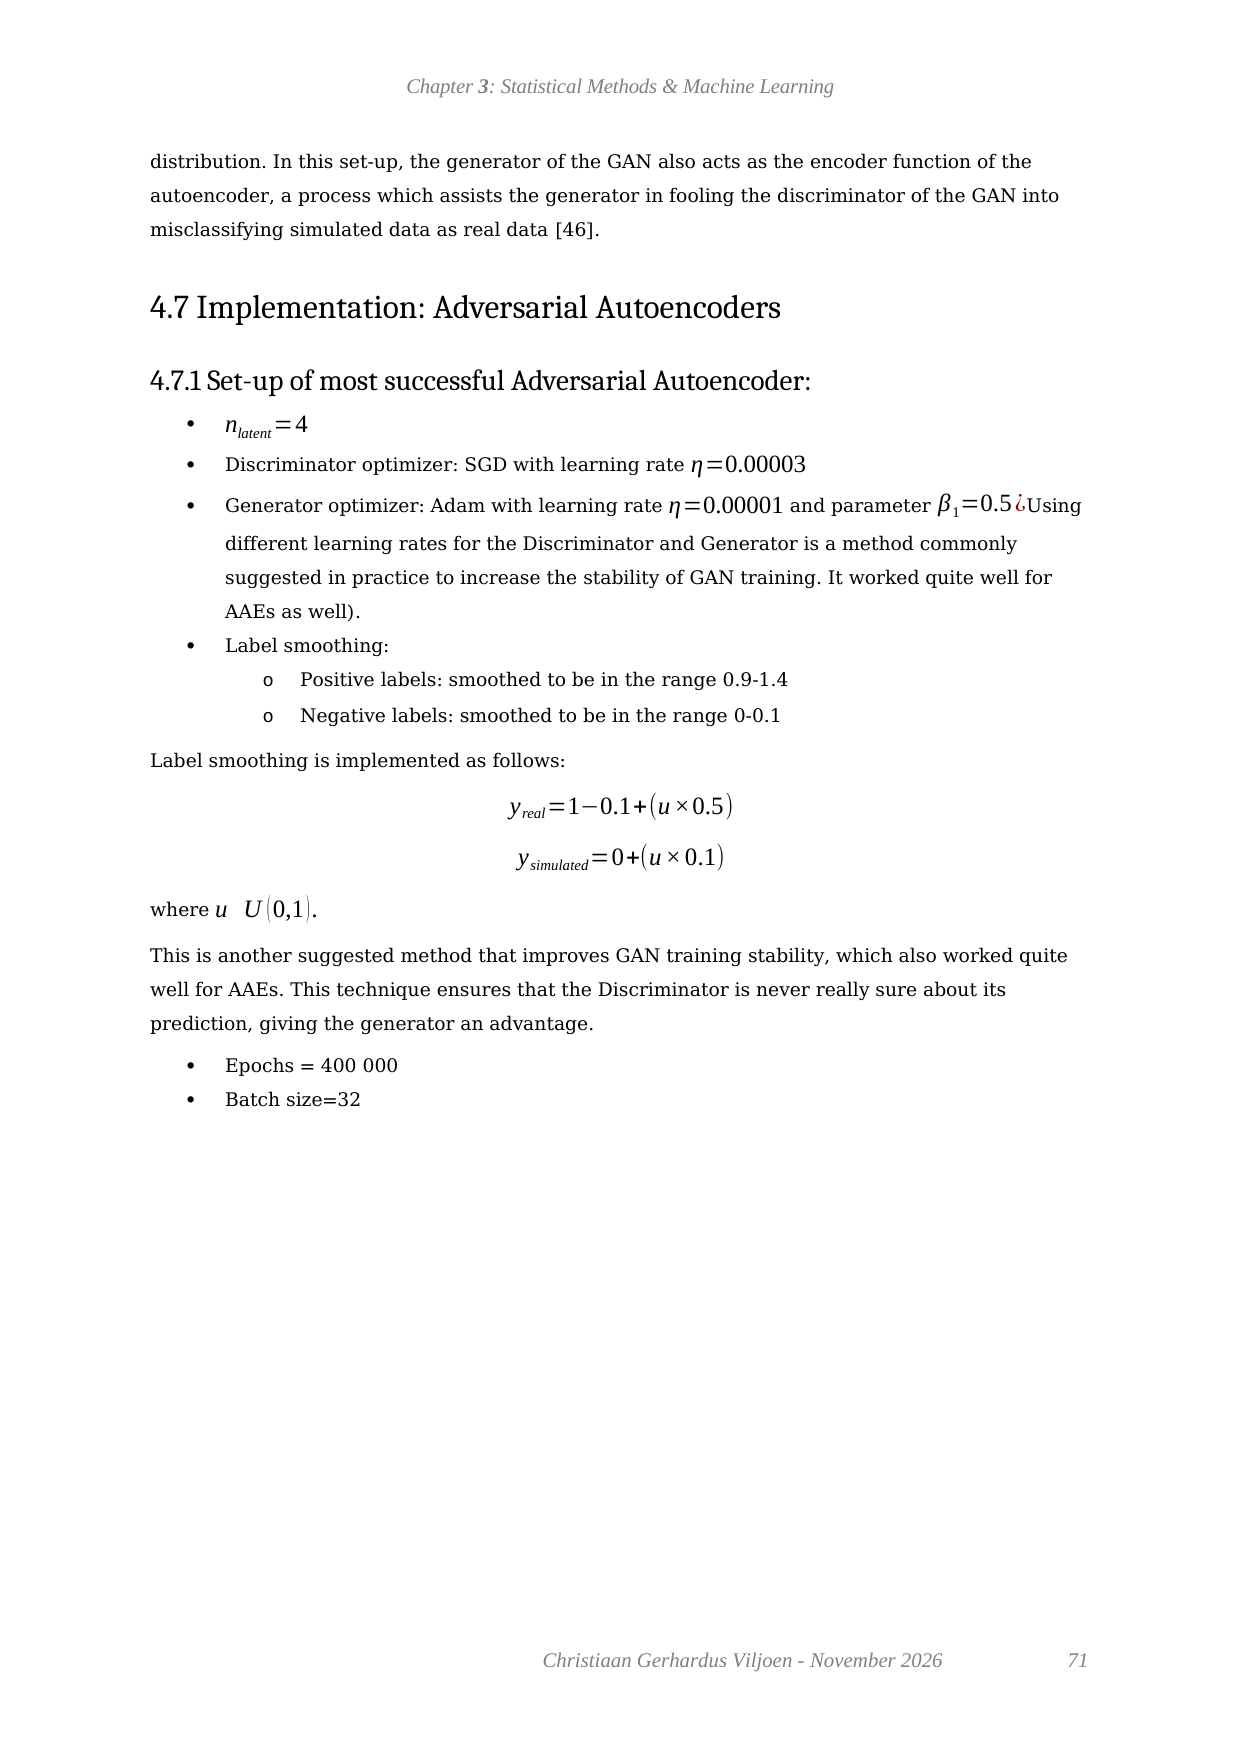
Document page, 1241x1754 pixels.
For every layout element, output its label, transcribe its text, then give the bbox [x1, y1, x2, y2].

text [150, 150, 1090, 240]
subtitle Set-up of most successful Adversarial Autoencoder: [150, 364, 1090, 398]
list Epochs = 400 000 [187, 1053, 1090, 1076]
list Generator optimizer: Adam with learning rate and parameter Using different learning rates for the Discriminator and Generator is a method commonly suggested in practice to increase the stability of GAN training. It worked quite well for AAEs as well). [187, 489, 1090, 622]
text Label smoothing is implemented as follows: [150, 748, 1090, 771]
text This is another suggested method that improves GAN training stability, which also worked quite well for AAEs. This technique ensures that the Discriminator is never really sure about its prediction, giving the generator an advantage. [150, 944, 1090, 1034]
list Label smoothing: [187, 633, 1090, 656]
text where [150, 894, 1090, 924]
subtitle Implementation: Adversarial Autoencoders [150, 289, 1090, 327]
list Negative labels: smoothed to be in the range 0-0.1 [262, 704, 1090, 728]
list Batch size=32 [187, 1087, 1090, 1110]
list Positive labels: smoothed to be in the range 0.9-1.4 [262, 667, 1090, 692]
list Discriminator optimizer: SGD with learning rate [187, 451, 1090, 478]
